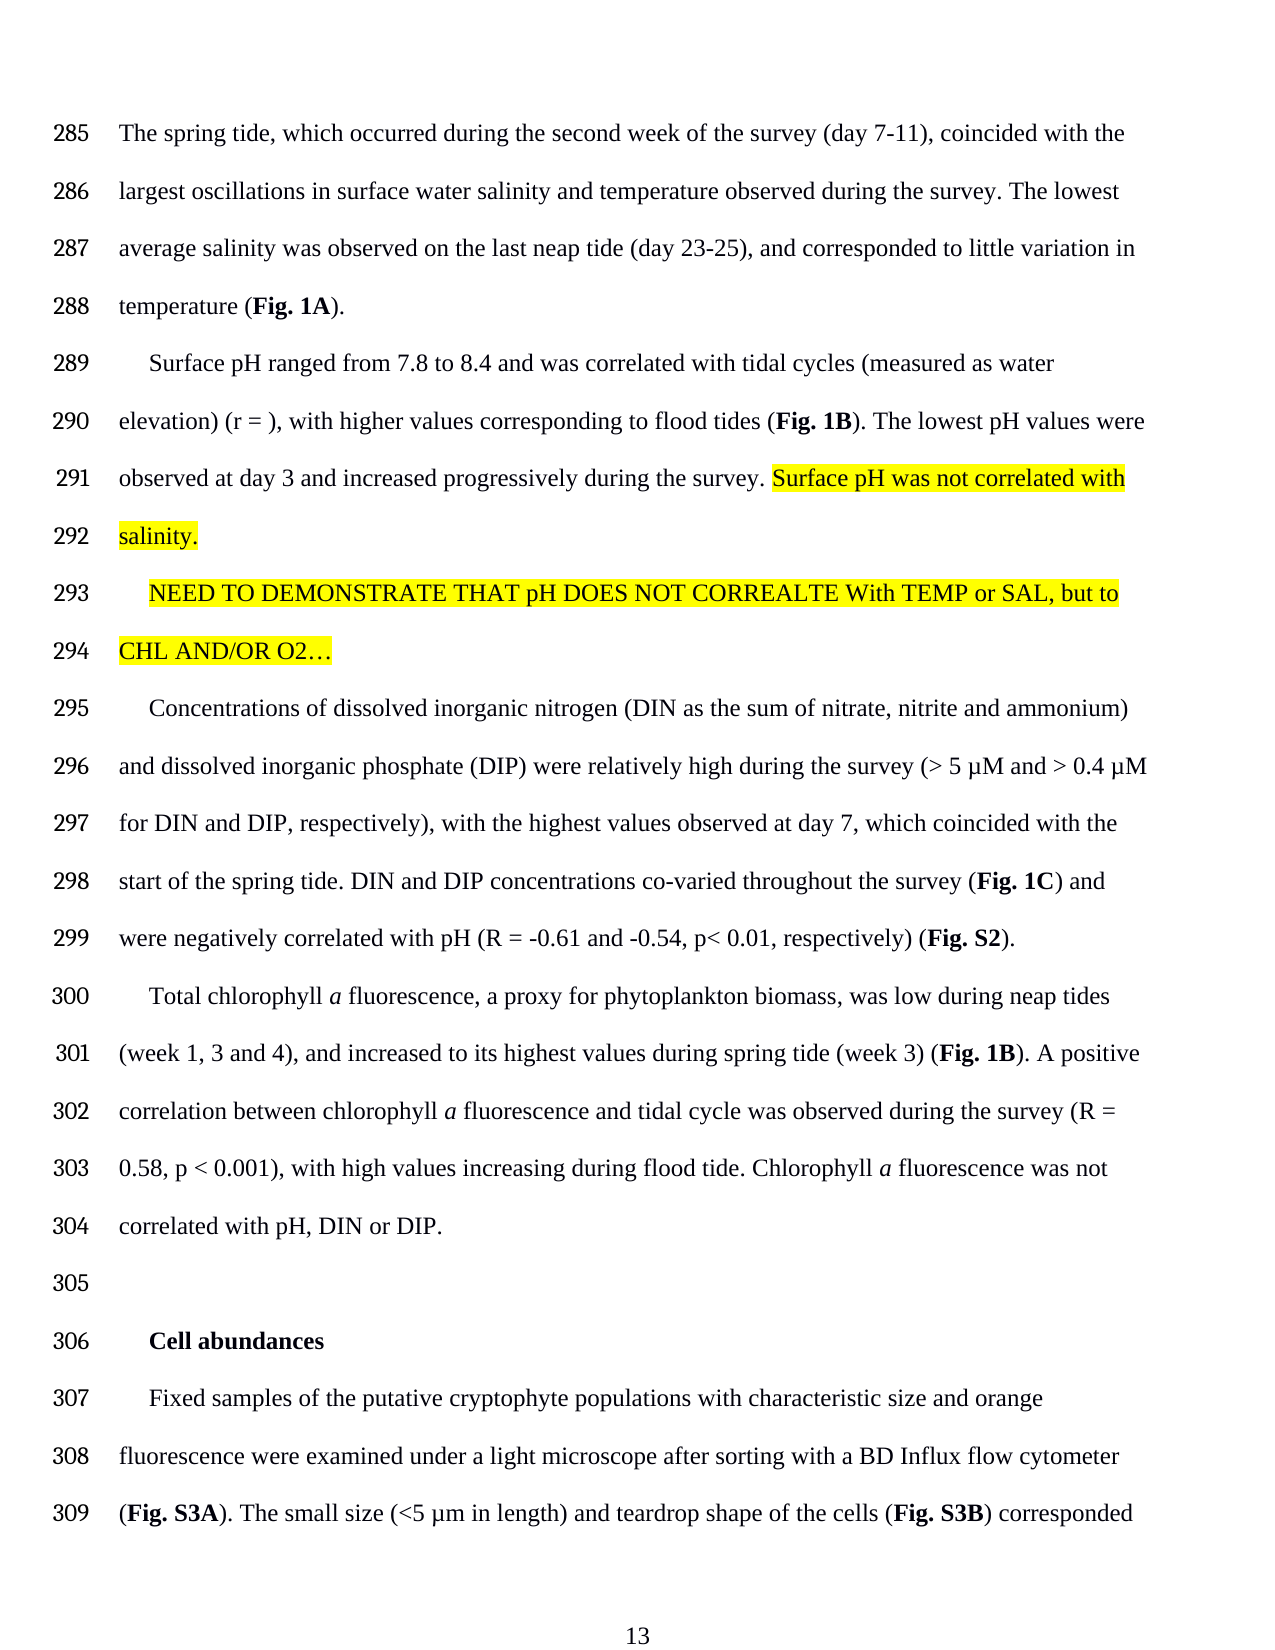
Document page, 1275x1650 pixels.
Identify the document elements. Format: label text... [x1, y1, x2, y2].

text Surface pH ranged from 7.8 to 8.4 and was correlated with tidal cycles (measured as water elevation) (r = ), with higher values corresponding to flood tides (Fig. 1B). The lowest pH values were observed at day 3 and increased progressively during the survey. Surface pH was not correlated with salinity. [118, 348, 1156, 550]
text Total chlorophyll a fluorescence, a proxy for phytoplankton biomass, was low during neap tides (week 1, 3 and 4), and increased to its highest values during spring tide (week 3) (Fig. 1B). A positive correlation between chlorophyll a fluorescence and tidal cycle was observed during the survey (R = 0.58, p < 0.001), with high values increasing during flood tide. Chlorophyll a fluorescence was not correlated with pH, DIN or DIP. [118, 981, 1156, 1240]
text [118, 1383, 1156, 1527]
text Cell abundances [118, 1326, 1156, 1355]
text NEED TO DEMONSTRATE THAT pH DOES NOT CORREALTE With TEMP or SAL, but to CHL AND/OR O2… [118, 578, 1156, 665]
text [118, 118, 1156, 320]
text Concentrations of dissolved inorganic nitrogen (DIN as the sum of nitrate, nitrite and ammonium) and dissolved inorganic phosphate (DIP) were relatively high during the survey (> 5 µM and > 0.4 µM for DIN and DIP, respectively), with the highest values observed at day 7, which coincided with the start of the spring tide. DIN and DIP concentrations co-varied throughout the survey (Fig. 1C) and were negatively correlated with pH (R = -0.61 and -0.54, p< 0.01, respectively) (Fig. S2). [118, 693, 1156, 952]
